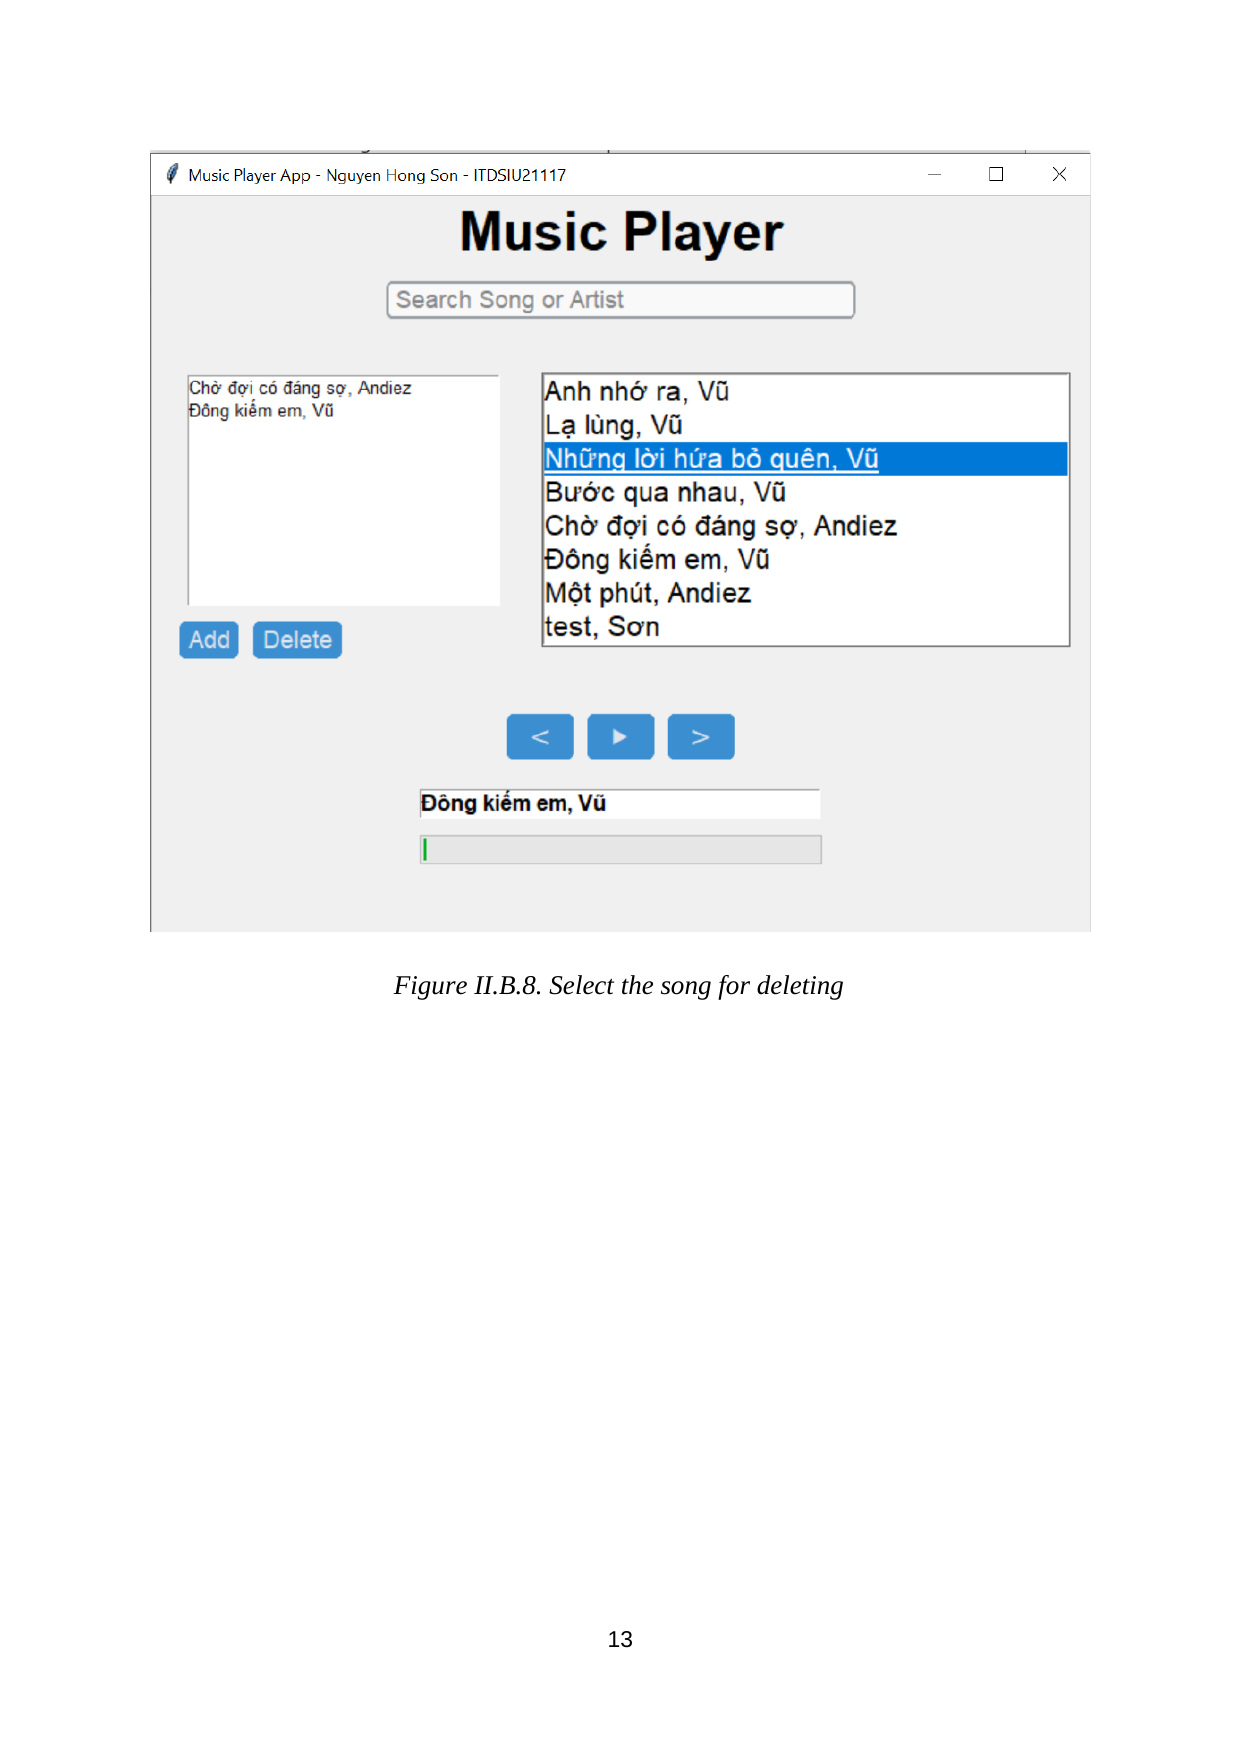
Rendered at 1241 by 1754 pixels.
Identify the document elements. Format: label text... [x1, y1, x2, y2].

picture [150, 150, 1091, 932]
text Figure II.B.8. Select the song for deleting [150, 969, 1090, 1001]
